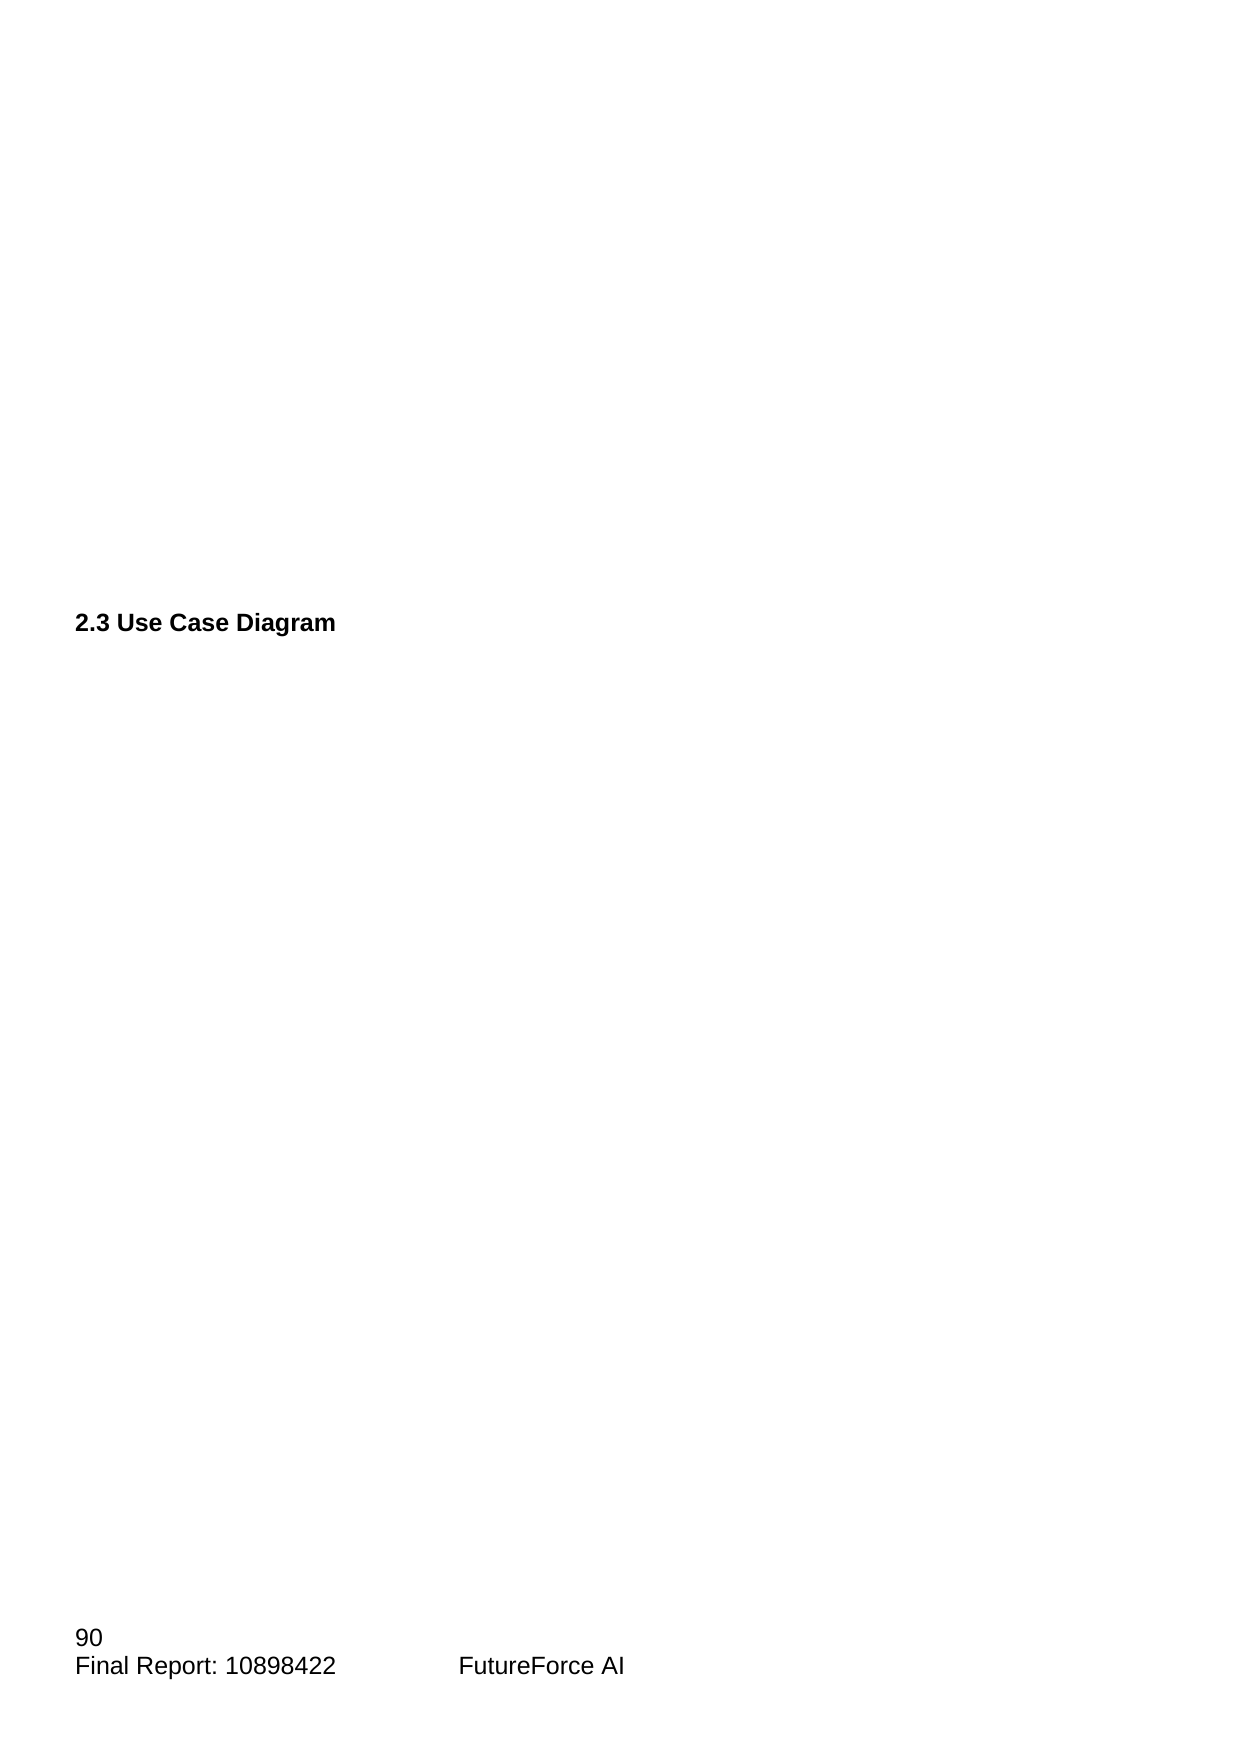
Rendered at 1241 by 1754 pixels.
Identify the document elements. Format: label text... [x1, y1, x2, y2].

subtitle 2.3 Use Case Diagram [75, 607, 1165, 636]
